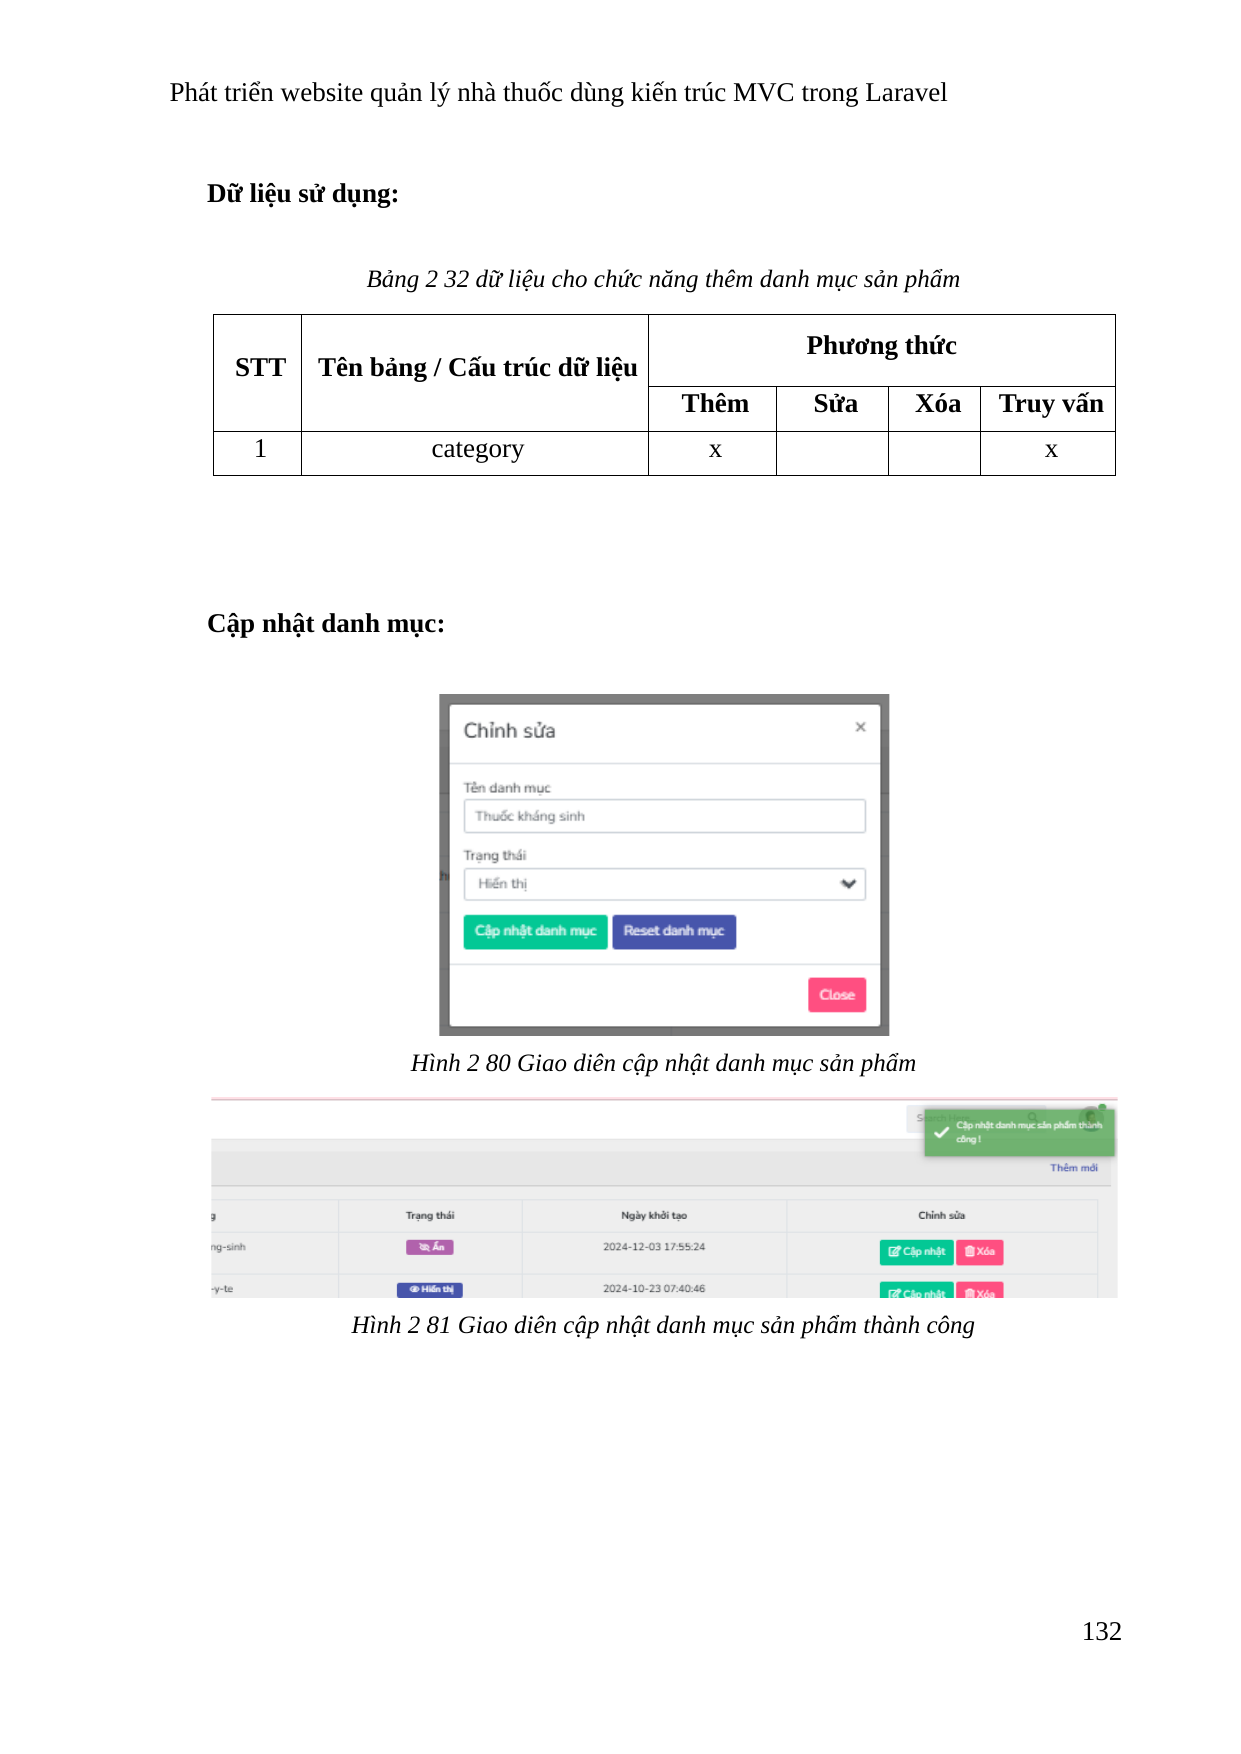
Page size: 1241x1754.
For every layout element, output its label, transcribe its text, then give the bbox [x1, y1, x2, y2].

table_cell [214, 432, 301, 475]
text Dữ liệu sử dụng: [207, 177, 1122, 208]
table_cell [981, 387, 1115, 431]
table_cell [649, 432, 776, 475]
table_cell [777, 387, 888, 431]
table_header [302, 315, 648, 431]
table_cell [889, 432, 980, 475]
picture [211, 1097, 1118, 1298]
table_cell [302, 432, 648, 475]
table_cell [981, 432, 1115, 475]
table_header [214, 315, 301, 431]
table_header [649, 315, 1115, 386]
picture [439, 694, 890, 1036]
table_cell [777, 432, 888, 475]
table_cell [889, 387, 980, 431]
text Cập nhật danh mục: [207, 607, 1122, 638]
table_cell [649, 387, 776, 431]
